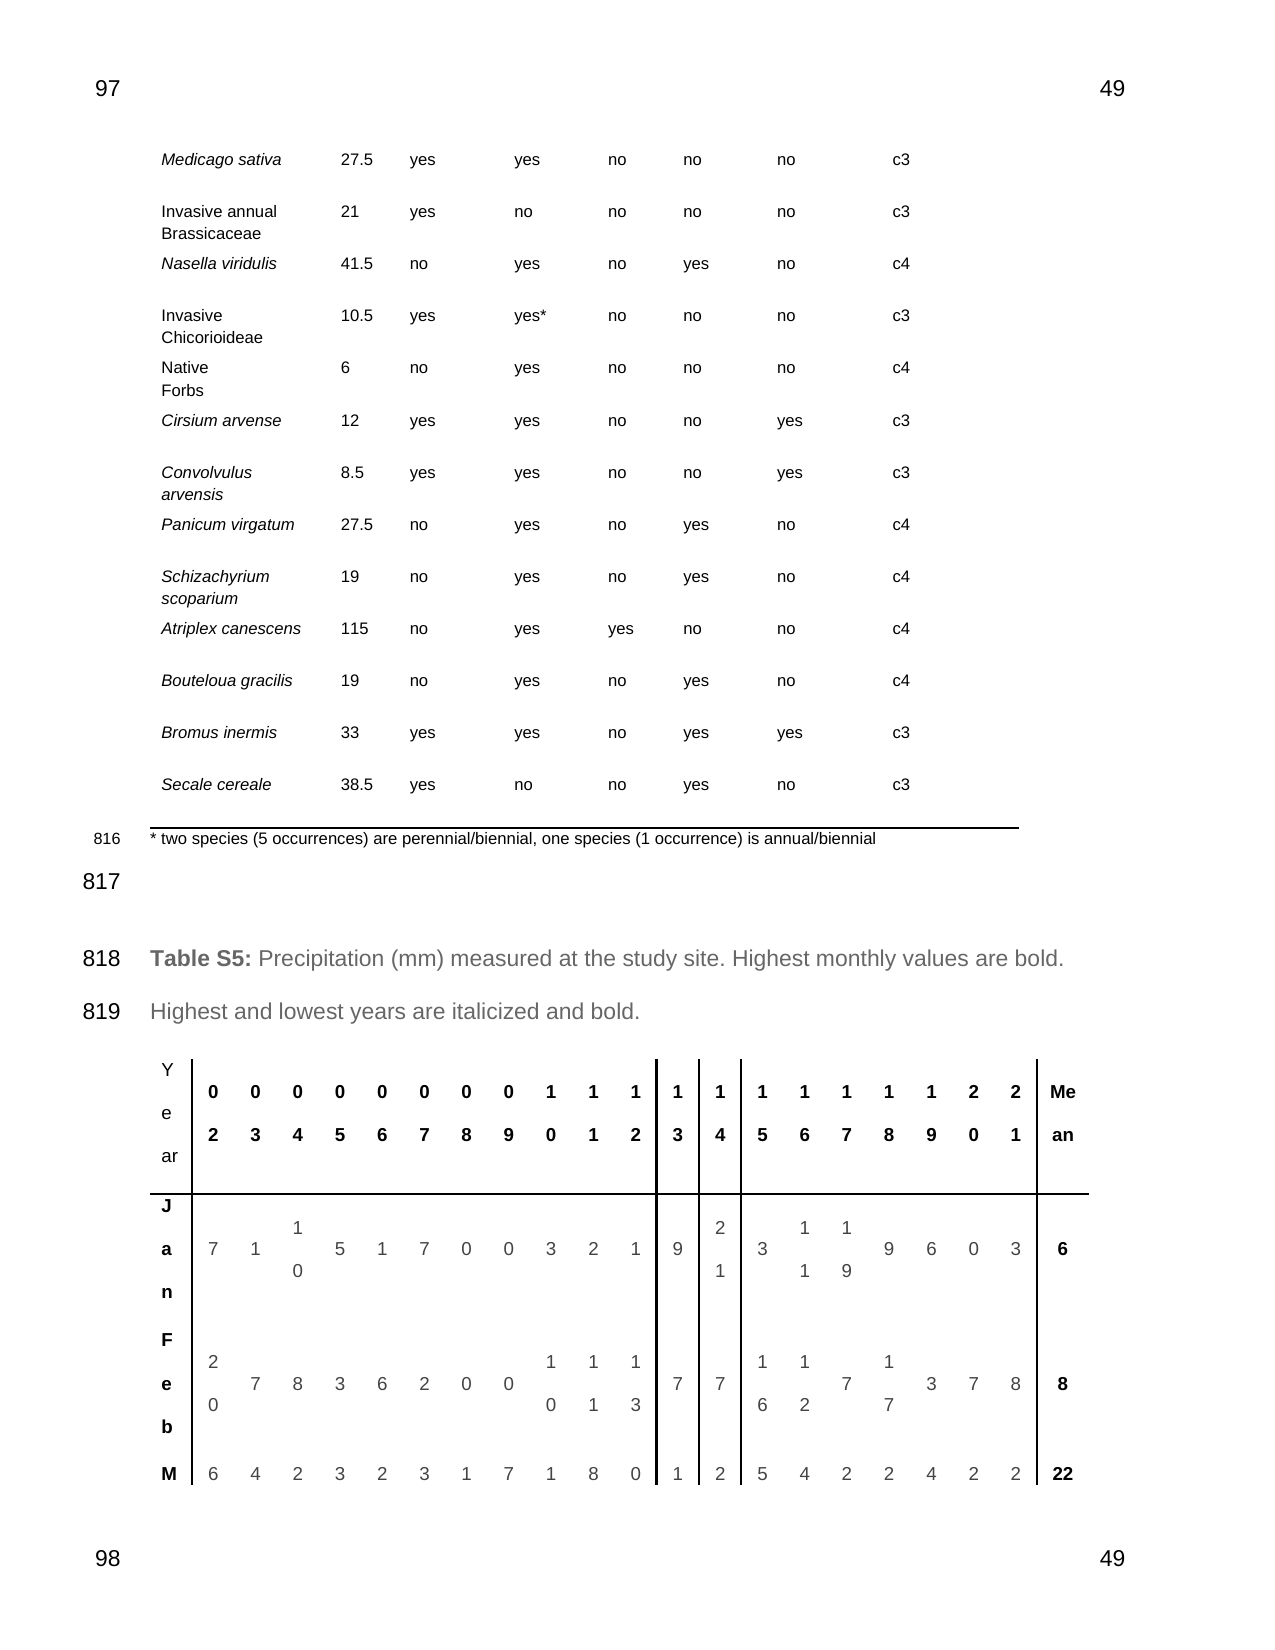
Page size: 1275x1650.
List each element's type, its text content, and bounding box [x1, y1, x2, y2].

table_cell 7 [234, 1329, 276, 1463]
table_cell 17 [868, 1329, 910, 1463]
table_cell Feb [150, 1329, 191, 1463]
table_cell 3 [742, 1195, 783, 1329]
table_cell no [672, 619, 766, 671]
table_cell 37 [403, 1463, 445, 1485]
table_cell 0 [487, 1195, 529, 1329]
table_header 02 [193, 1059, 234, 1193]
table_cell c3 [881, 463, 1019, 514]
table_cell c4 [881, 358, 1019, 410]
table_cell no [766, 358, 881, 410]
table_cell no [597, 723, 672, 775]
table_cell Invasive annual Brassicaceae [150, 202, 329, 254]
table_cell 44 [783, 1463, 826, 1485]
table_cell 7 [700, 1329, 740, 1463]
table_cell 5 [742, 1463, 783, 1485]
table_cell yes [766, 463, 881, 514]
table_header 07 [403, 1059, 445, 1193]
table_cell 6 [910, 1195, 952, 1329]
table_cell c3 [881, 723, 1019, 775]
table_cell 11 [783, 1195, 826, 1329]
table_cell 12 [329, 410, 398, 462]
table_cell 7 [487, 1463, 529, 1485]
table_cell yes [766, 410, 881, 462]
table_cell yes [398, 306, 503, 358]
table_cell no [503, 202, 597, 254]
table_cell 16 [742, 1329, 783, 1463]
table_header 16 [783, 1059, 826, 1193]
table_cell no [766, 150, 881, 202]
table_cell 46 [910, 1463, 952, 1485]
table_header Year [150, 1059, 191, 1193]
table_cell yes [672, 723, 766, 775]
text * two species (5 occurrences) are perennial/biennial, one species (1 occurrence) is annual/biennial [150, 829, 1125, 848]
table_cell 27.5 [329, 515, 398, 567]
table_cell Bouteloua gracilis [150, 671, 329, 723]
table_cell 9 [868, 1195, 910, 1329]
table_cell 10.5 [329, 306, 398, 358]
table_header 18 [868, 1059, 910, 1193]
table_cell no [672, 306, 766, 358]
table_cell yes [503, 619, 597, 671]
table_cell Mar [150, 1463, 191, 1485]
table_cell yes [398, 463, 503, 514]
table_cell no [398, 671, 503, 723]
table_cell yes [503, 671, 597, 723]
table_cell yes [672, 515, 766, 567]
table_cell yes [597, 619, 672, 671]
table_cell 1 [361, 1195, 403, 1329]
table_cell no [597, 775, 672, 827]
table_cell Native Forbs [150, 358, 329, 410]
table_cell no [398, 254, 503, 306]
table_cell yes [503, 254, 597, 306]
table_header 12 [615, 1059, 655, 1193]
table_cell yes [503, 150, 597, 202]
table_cell c4 [881, 619, 1019, 671]
table_cell no [597, 463, 672, 514]
table_cell 3 [319, 1329, 361, 1463]
table_cell Bromus inermis [150, 723, 329, 775]
table_cell c4 [881, 567, 1019, 619]
table_header 19 [910, 1059, 952, 1193]
table_cell 0 [445, 1195, 487, 1329]
table_cell 38.5 [329, 775, 398, 827]
table_cell 7 [403, 1195, 445, 1329]
table_cell Schizachyrium scoparium [150, 567, 329, 619]
table_cell 41.5 [329, 254, 398, 306]
table_cell 6 [361, 1329, 403, 1463]
table_cell Invasive Chicorioideae [150, 306, 329, 358]
table_cell 11 [572, 1329, 614, 1463]
table_cell 5 [319, 1195, 361, 1329]
table_cell 8 [276, 1329, 318, 1463]
table_cell 7 [658, 1329, 698, 1463]
table_cell no [597, 202, 672, 254]
table_cell 8 [1038, 1329, 1089, 1463]
table_cell 115 [329, 619, 398, 671]
table_cell Cirsium arvense [150, 410, 329, 462]
table_cell yes [503, 410, 597, 462]
table_cell no [597, 150, 672, 202]
table_cell 3 [530, 1195, 572, 1329]
table_cell Panicum virgatum [150, 515, 329, 567]
table_cell c3 [881, 202, 1019, 254]
table_cell 24 [868, 1463, 910, 1485]
table_header 06 [361, 1059, 403, 1193]
table_cell 13 [615, 1329, 655, 1463]
table_cell 15 [658, 1463, 698, 1485]
table_cell 27.5 [329, 150, 398, 202]
table_cell no [672, 202, 766, 254]
table_header Mean [1038, 1059, 1089, 1193]
table_cell 7 [952, 1329, 994, 1463]
table_header 05 [319, 1059, 361, 1193]
table_cell 0 [952, 1195, 994, 1329]
table_cell 8 [572, 1463, 614, 1485]
table_header 14 [700, 1059, 740, 1193]
table_cell c4 [881, 254, 1019, 306]
table_cell 23 [995, 1463, 1036, 1485]
table_cell no [398, 515, 503, 567]
table_cell no [672, 410, 766, 462]
table_cell 19 [826, 1195, 868, 1329]
table_cell 2 [572, 1195, 614, 1329]
table_cell 21 [329, 202, 398, 254]
table_cell 21 [700, 1195, 740, 1329]
table_cell yes [503, 463, 597, 514]
table_cell no [766, 254, 881, 306]
table_cell yes [672, 671, 766, 723]
table_cell 33 [329, 723, 398, 775]
table_cell Jan [150, 1195, 191, 1329]
table_cell no [597, 671, 672, 723]
table_cell 26 [700, 1463, 740, 1485]
table_cell Secale cereale [150, 775, 329, 827]
table_cell yes [398, 410, 503, 462]
table_cell 6 [329, 358, 398, 410]
table_cell yes [398, 150, 503, 202]
table_cell 33 [319, 1463, 361, 1485]
table_cell yes [503, 567, 597, 619]
table_cell no [766, 619, 881, 671]
table_header 10 [530, 1059, 572, 1193]
table_cell yes [672, 775, 766, 827]
table_cell yes [503, 358, 597, 410]
table_cell 0 [615, 1463, 655, 1485]
table_cell 9 [658, 1195, 698, 1329]
table_cell 22 [361, 1463, 403, 1485]
table_cell no [597, 358, 672, 410]
table_cell yes [398, 202, 503, 254]
table_cell no [766, 515, 881, 567]
table_cell 19 [329, 671, 398, 723]
table_cell no [766, 306, 881, 358]
table_cell no [597, 306, 672, 358]
table_cell 8.5 [329, 463, 398, 514]
table_cell c3 [881, 150, 1019, 202]
table_cell 12 [783, 1329, 826, 1463]
table_cell Medicago sativa [150, 150, 329, 202]
table_cell no [597, 567, 672, 619]
table_header 15 [742, 1059, 783, 1193]
table_header 03 [234, 1059, 276, 1193]
table_cell 45 [234, 1463, 276, 1485]
table_cell Atriplex canescens [150, 619, 329, 671]
table_cell 22 [1038, 1463, 1089, 1485]
table_cell no [398, 358, 503, 410]
table_cell no [597, 410, 672, 462]
table_cell c4 [881, 515, 1019, 567]
table_cell yes* [503, 306, 597, 358]
table_cell 7 [193, 1195, 234, 1329]
table_header 13 [658, 1059, 698, 1193]
table_cell 20 [193, 1329, 234, 1463]
table_cell Nasella viridulis [150, 254, 329, 306]
table_cell no [597, 254, 672, 306]
table_cell yes [398, 723, 503, 775]
table_cell no [597, 515, 672, 567]
table_cell no [766, 202, 881, 254]
table_cell yes [766, 723, 881, 775]
table_cell no [766, 775, 881, 827]
table_cell 10 [276, 1195, 318, 1329]
table_cell no [398, 619, 503, 671]
table_cell c4 [881, 671, 1019, 723]
table_cell 3 [910, 1329, 952, 1463]
table_cell 13 [445, 1463, 487, 1485]
table_cell c3 [881, 775, 1019, 827]
table_cell 18 [530, 1463, 572, 1485]
table_cell no [672, 358, 766, 410]
table_cell 0 [445, 1329, 487, 1463]
table_cell c3 [881, 410, 1019, 462]
table_cell 7 [826, 1329, 868, 1463]
table_cell c3 [881, 306, 1019, 358]
table_cell 29 [952, 1463, 994, 1485]
table_cell yes [398, 775, 503, 827]
table_cell 2 [276, 1463, 318, 1485]
table_cell yes [503, 515, 597, 567]
table_header 20 [952, 1059, 994, 1193]
table_cell no [503, 775, 597, 827]
table_cell 10 [530, 1329, 572, 1463]
table_cell 6 [193, 1463, 234, 1485]
table_cell Convolvulus arvensis [150, 463, 329, 514]
table_cell no [398, 567, 503, 619]
table_header 21 [995, 1059, 1036, 1193]
table_cell no [672, 150, 766, 202]
table_cell yes [672, 254, 766, 306]
table_cell 8 [995, 1329, 1036, 1463]
table_header 17 [826, 1059, 868, 1193]
table_cell 2 [403, 1329, 445, 1463]
table_cell 1 [234, 1195, 276, 1329]
table_cell no [766, 567, 881, 619]
table_header 09 [487, 1059, 529, 1193]
table_cell 0 [487, 1329, 529, 1463]
table_cell no [672, 463, 766, 514]
table_cell 19 [329, 567, 398, 619]
table_header 04 [276, 1059, 318, 1193]
table_cell 29 [826, 1463, 868, 1485]
table_cell yes [672, 567, 766, 619]
table_header 08 [445, 1059, 487, 1193]
table_header 11 [572, 1059, 614, 1193]
table_cell 3 [995, 1195, 1036, 1329]
subtitle Table S5: Precipitation (mm) measured at the study site. Highest monthly values are bold. Highest and lowest years are italicized and bold. [150, 945, 1125, 1024]
table_cell 1 [615, 1195, 655, 1329]
table_cell 6 [1038, 1195, 1089, 1329]
table_cell no [766, 671, 881, 723]
table_cell yes [503, 723, 597, 775]
